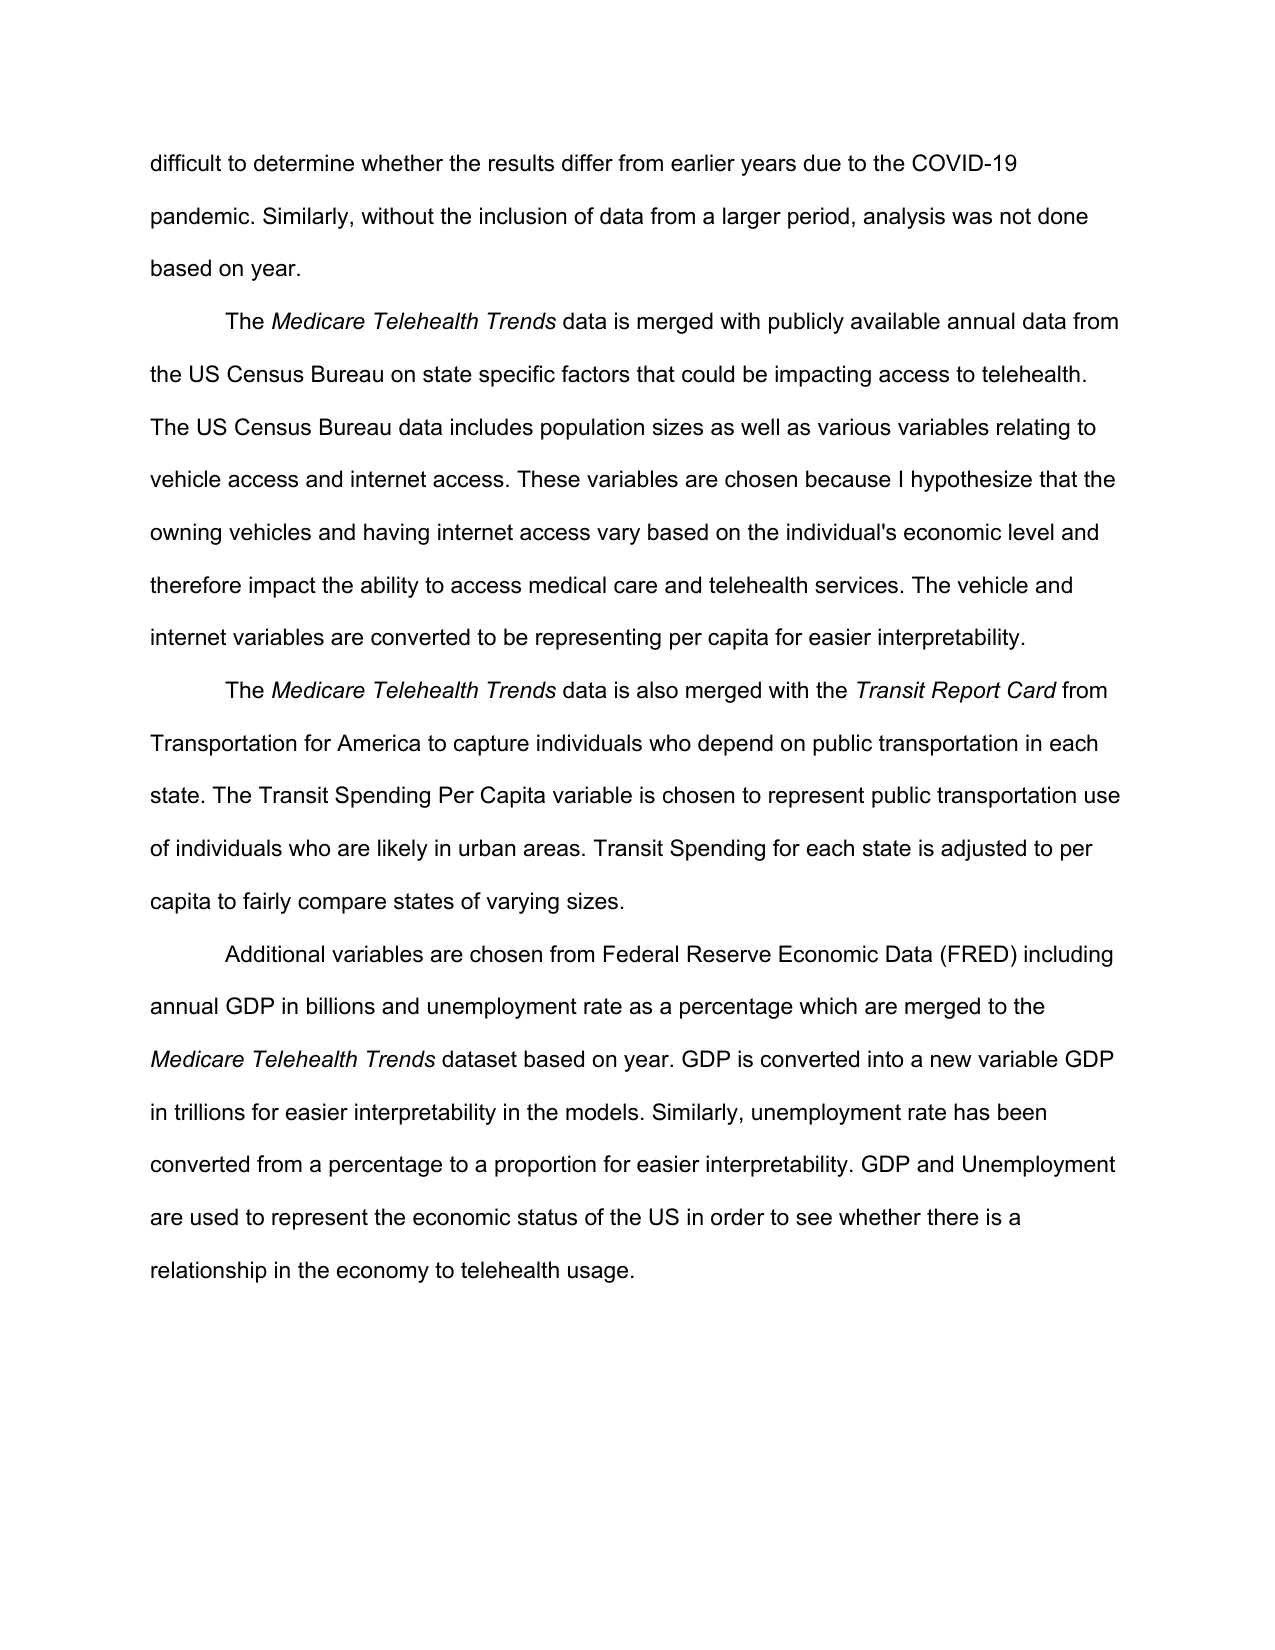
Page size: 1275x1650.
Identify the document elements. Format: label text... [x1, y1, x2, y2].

text Additional variables are chosen from Federal Reserve Economic Data (FRED) including annual GDP in billions and unemployment rate as a percentage which are merged to the Medicare Telehealth Trends dataset based on year. GDP is converted into a new variable GDP in trillions for easier interpretability in the models. Similarly, unemployment rate has been converted from a percentage to a proportion for easier interpretability. GDP and Unemployment are used to represent the economic status of the US in order to see whether there is a relationship in the economy to telehealth usage. [150, 941, 1125, 1283]
text The Medicare Telehealth Trends data is also merged with the Transit Report Card from Transportation for America to capture individuals who depend on public transportation in each state. The Transit Spending Per Capita variable is chosen to represent public transportation use of individuals who are likely in urban areas. Transit Spending for each state is adjusted to per capita to fairly compare states of varying sizes. [150, 677, 1125, 914]
text The Medicare Telehealth Trends data is merged with publicly available annual data from the US Census Bureau on state specific factors that could be impacting access to telehealth. The US Census Bureau data includes population sizes as well as various variables relating to vehicle access and internet access. These variables are chosen because I hypothesize that the owning vehicles and having internet access vary based on the individual's economic level and therefore impact the ability to access medical care and telehealth services. The vehicle and internet variables are converted to be representing per capita for easier interpretability. [150, 308, 1125, 651]
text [150, 150, 1125, 282]
